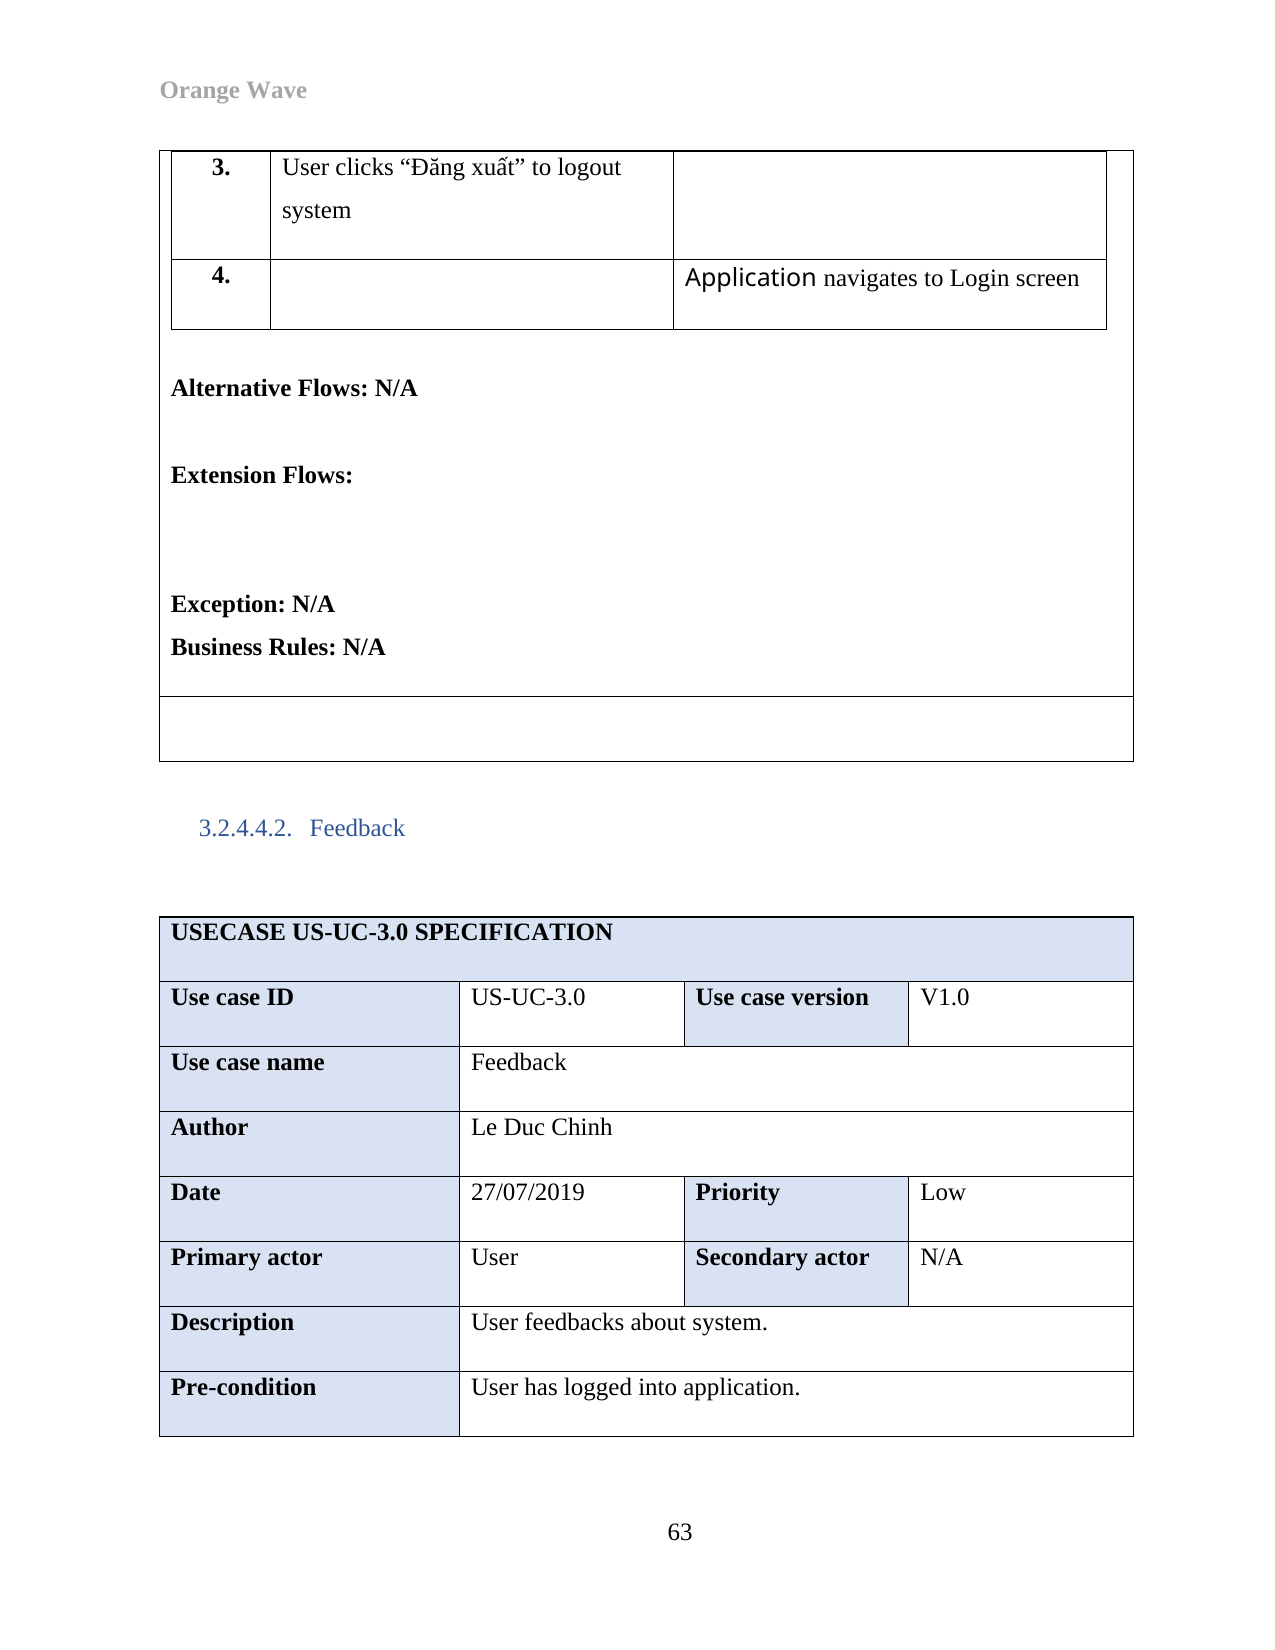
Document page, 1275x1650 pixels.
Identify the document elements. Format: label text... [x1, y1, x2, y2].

table_cell Date [160, 1177, 459, 1241]
list Feedback [199, 813, 1200, 842]
table_cell Description [160, 1307, 459, 1371]
table_cell Feedback [460, 1047, 1133, 1111]
table_cell N/A [909, 1242, 1133, 1306]
table_header USECASE US-UC-3.0 SPECIFICATION [160, 918, 1133, 981]
table_cell V1.0 [909, 982, 1133, 1046]
table_cell US-UC-3.0 [460, 982, 684, 1046]
table_cell Secondary actor [685, 1242, 908, 1306]
table_cell User feedbacks about system. [460, 1307, 1133, 1371]
table_cell Use case name [160, 1047, 459, 1111]
table_cell Author [160, 1112, 459, 1176]
table_cell Le Duc Chinh [460, 1112, 1133, 1176]
table_cell Pre-condition [160, 1372, 459, 1436]
table_cell User has logged into application. [460, 1372, 1133, 1436]
table_cell Low [909, 1177, 1133, 1241]
table_cell User [460, 1242, 684, 1306]
table_cell Use case version [685, 982, 908, 1046]
table_cell Primary actor [160, 1242, 459, 1306]
table_cell Priority [685, 1177, 908, 1241]
table_cell Use case ID [160, 982, 459, 1046]
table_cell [160, 151, 1133, 696]
table_cell [160, 697, 1133, 761]
table_cell 27/07/2019 [460, 1177, 684, 1241]
